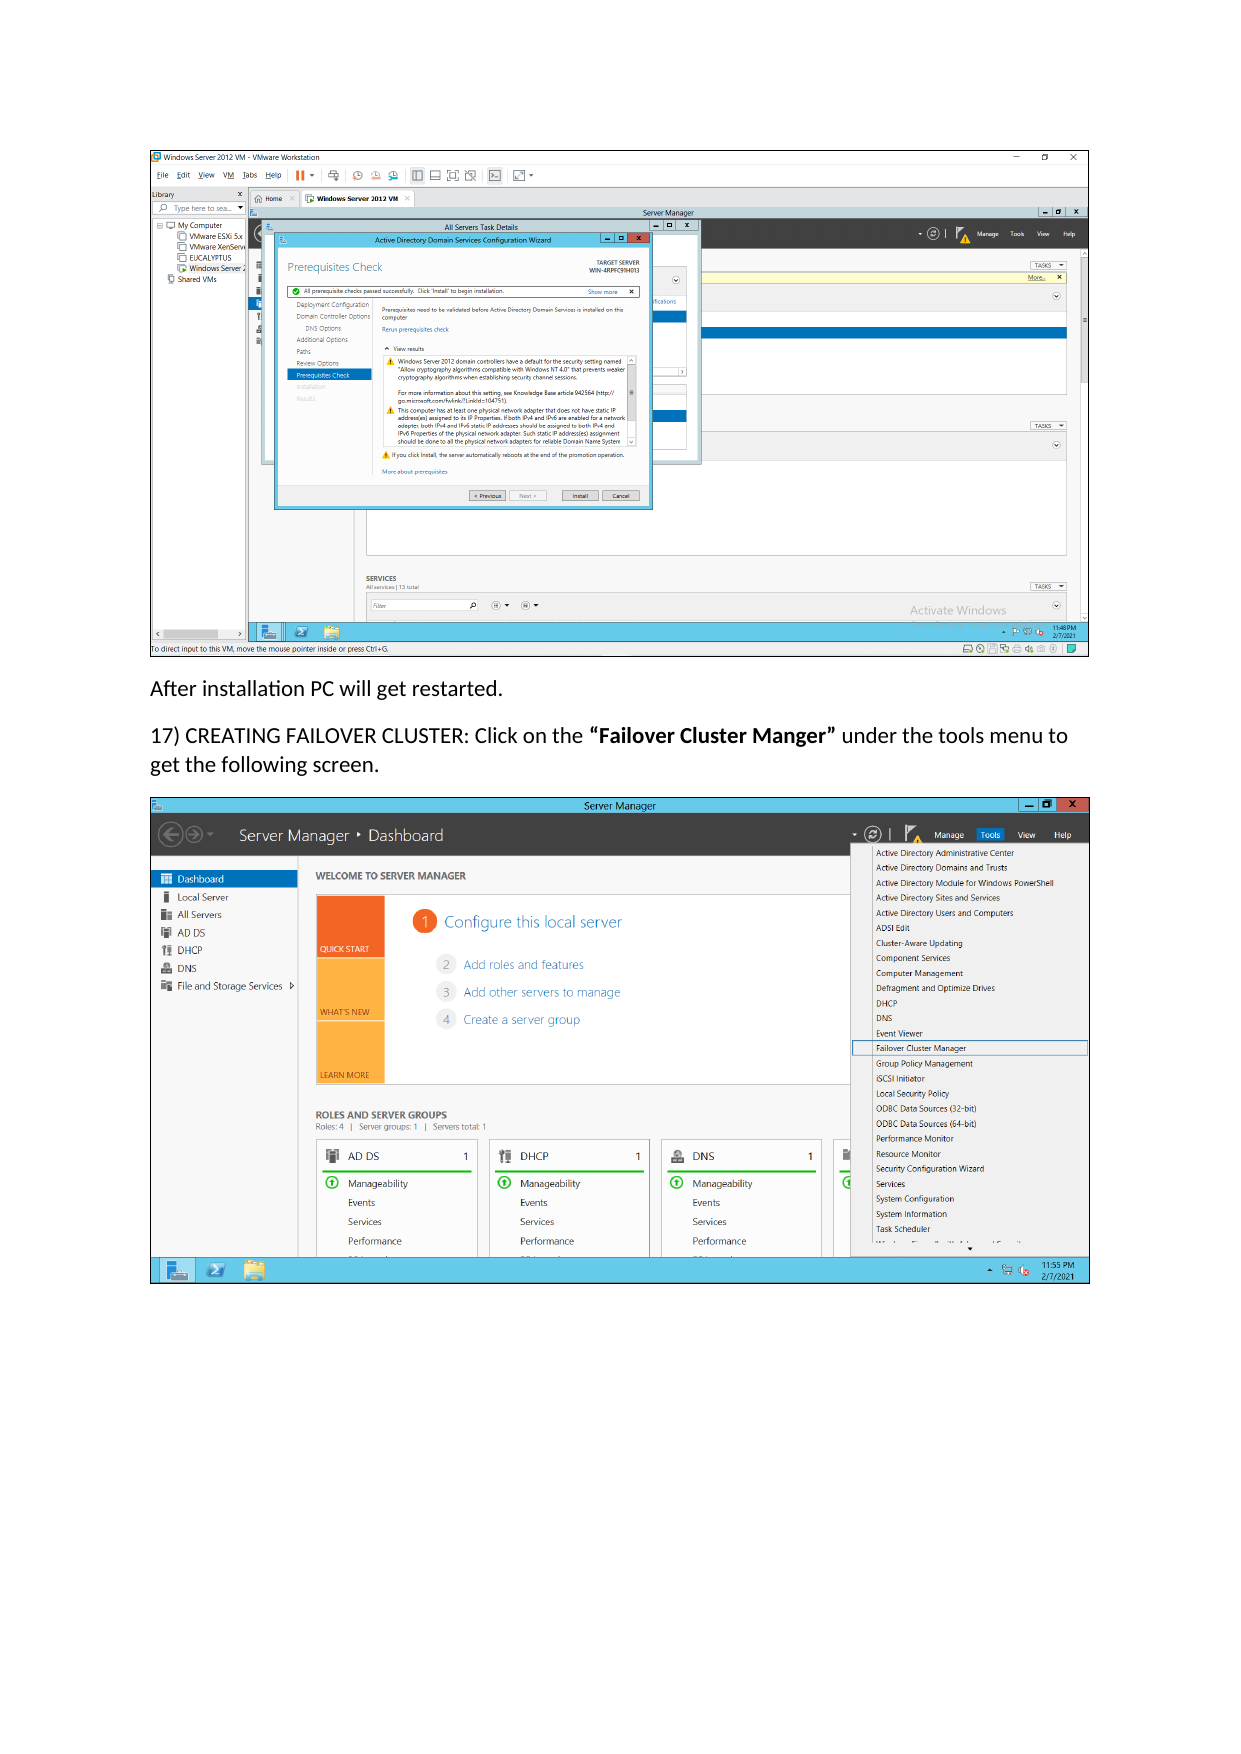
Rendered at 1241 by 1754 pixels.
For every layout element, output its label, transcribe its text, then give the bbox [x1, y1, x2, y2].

text 17) CREATING FAILOVER CLUSTER: Click on the “Failover Cluster Manger” under the tools menu to get the following screen. [150, 721, 1090, 779]
picture [151, 798, 1089, 1283]
text After installation PC will get restarted. [150, 674, 1090, 703]
picture [151, 151, 1088, 656]
